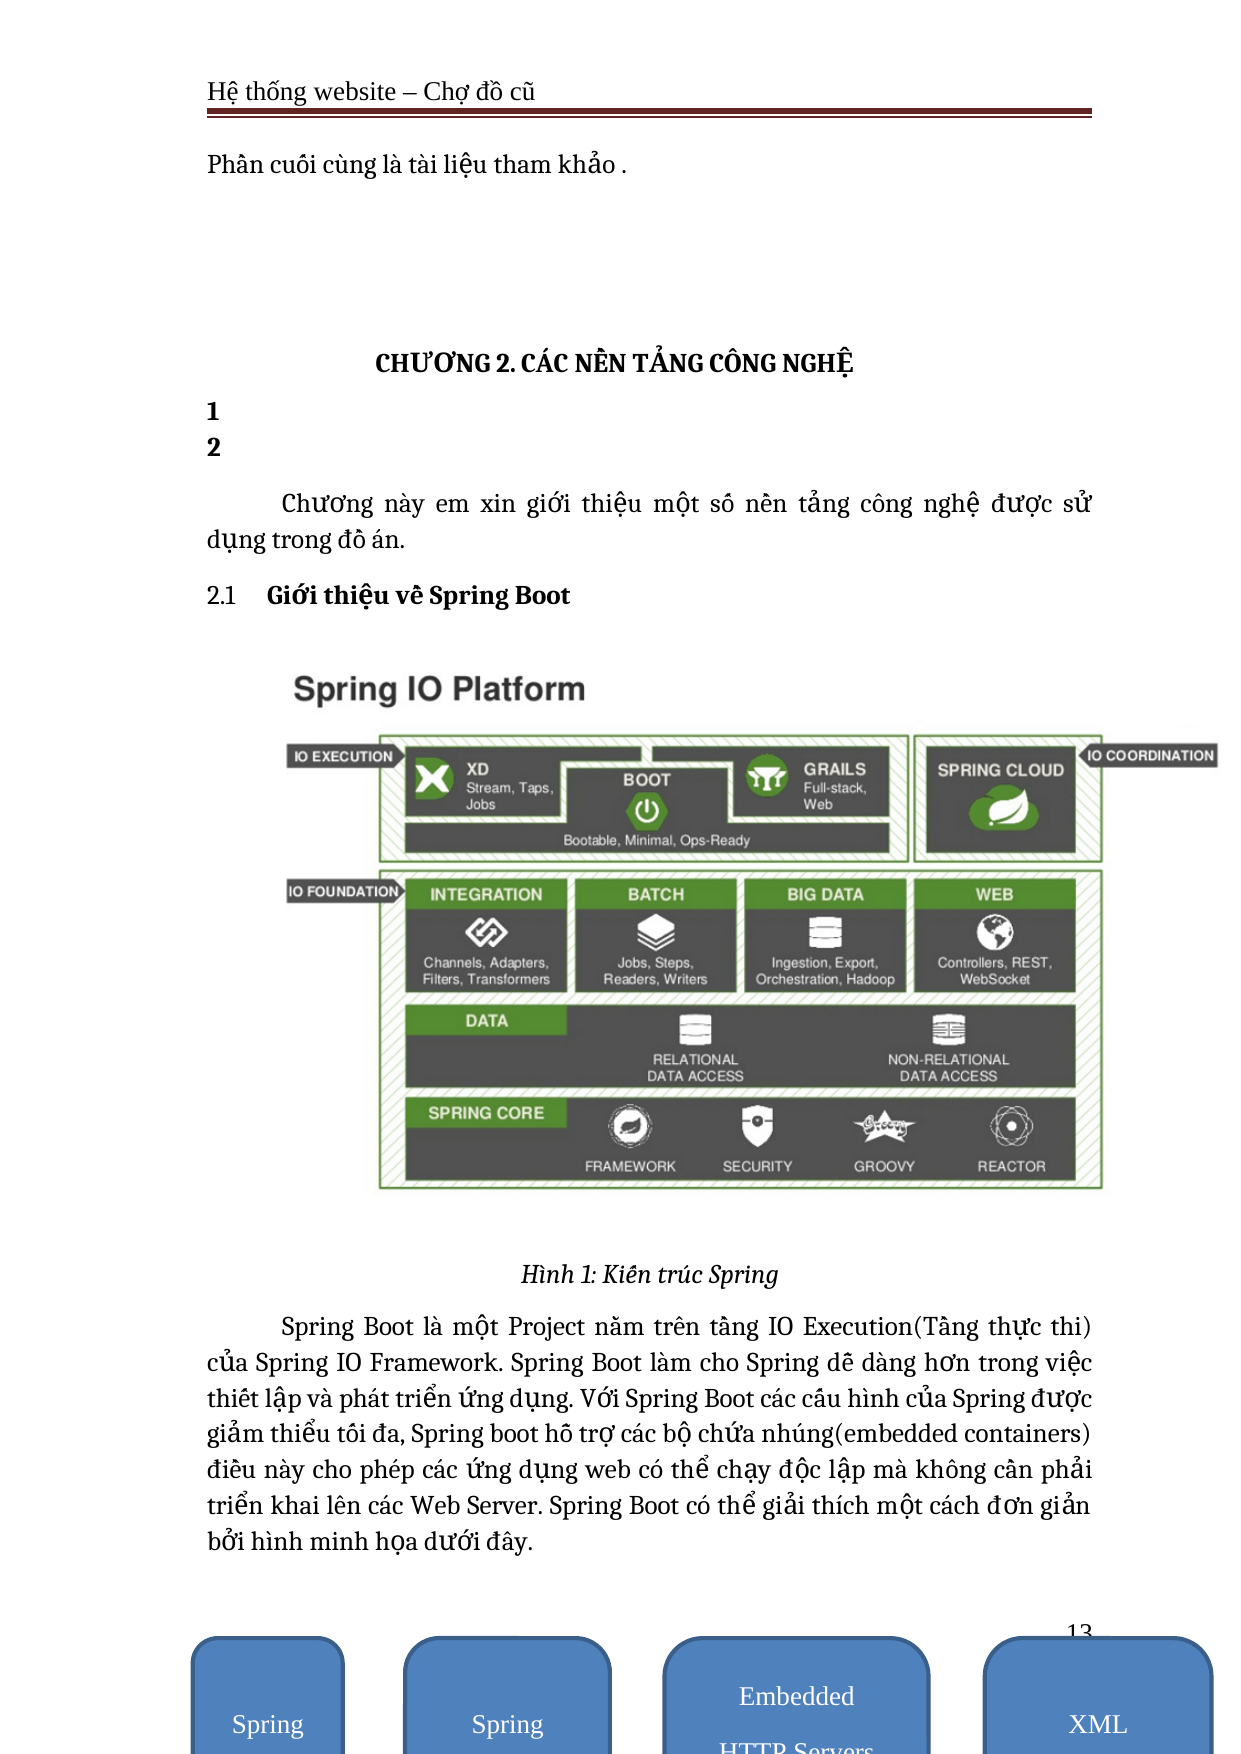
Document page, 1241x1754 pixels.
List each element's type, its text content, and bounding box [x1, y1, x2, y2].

text Hình 1: Kiến trúc Spring [207, 1259, 1092, 1290]
picture [281, 664, 1222, 1198]
text Phần cuối cùng là tài liệu tham khảo . [207, 149, 1092, 180]
text Chương này em xin giới thiệu một số nền tảng công nghệ được sử dụng trong đồ án. [207, 488, 1092, 555]
subtitle Giới thiệu về Spring Boot [207, 580, 1092, 612]
subtitle CÁC NỀN TẢNG CÔNG NGHỆ [207, 348, 1092, 379]
text Spring Boot là một Project nằm trên tầng IO Execution(Tầng thực thi) của Spring IO Framework. Spring Boot làm cho Spring dễ dàng hơn trong việc thiết lập và phát triển ứng dụng. Với Spring Boot các cấu hình của Spring được giảm thiểu tối đa, Spring boot hỗ trợ các bộ chứa nhúng(embedded containers) điều này cho phép các ứng dụng web có thể chạy độc lập mà không cần phải triển khai lên các Web Server. Spring Boot có thể giải thích một cách đơn giản bởi hình minh họa dưới đây. [207, 1311, 1092, 1557]
